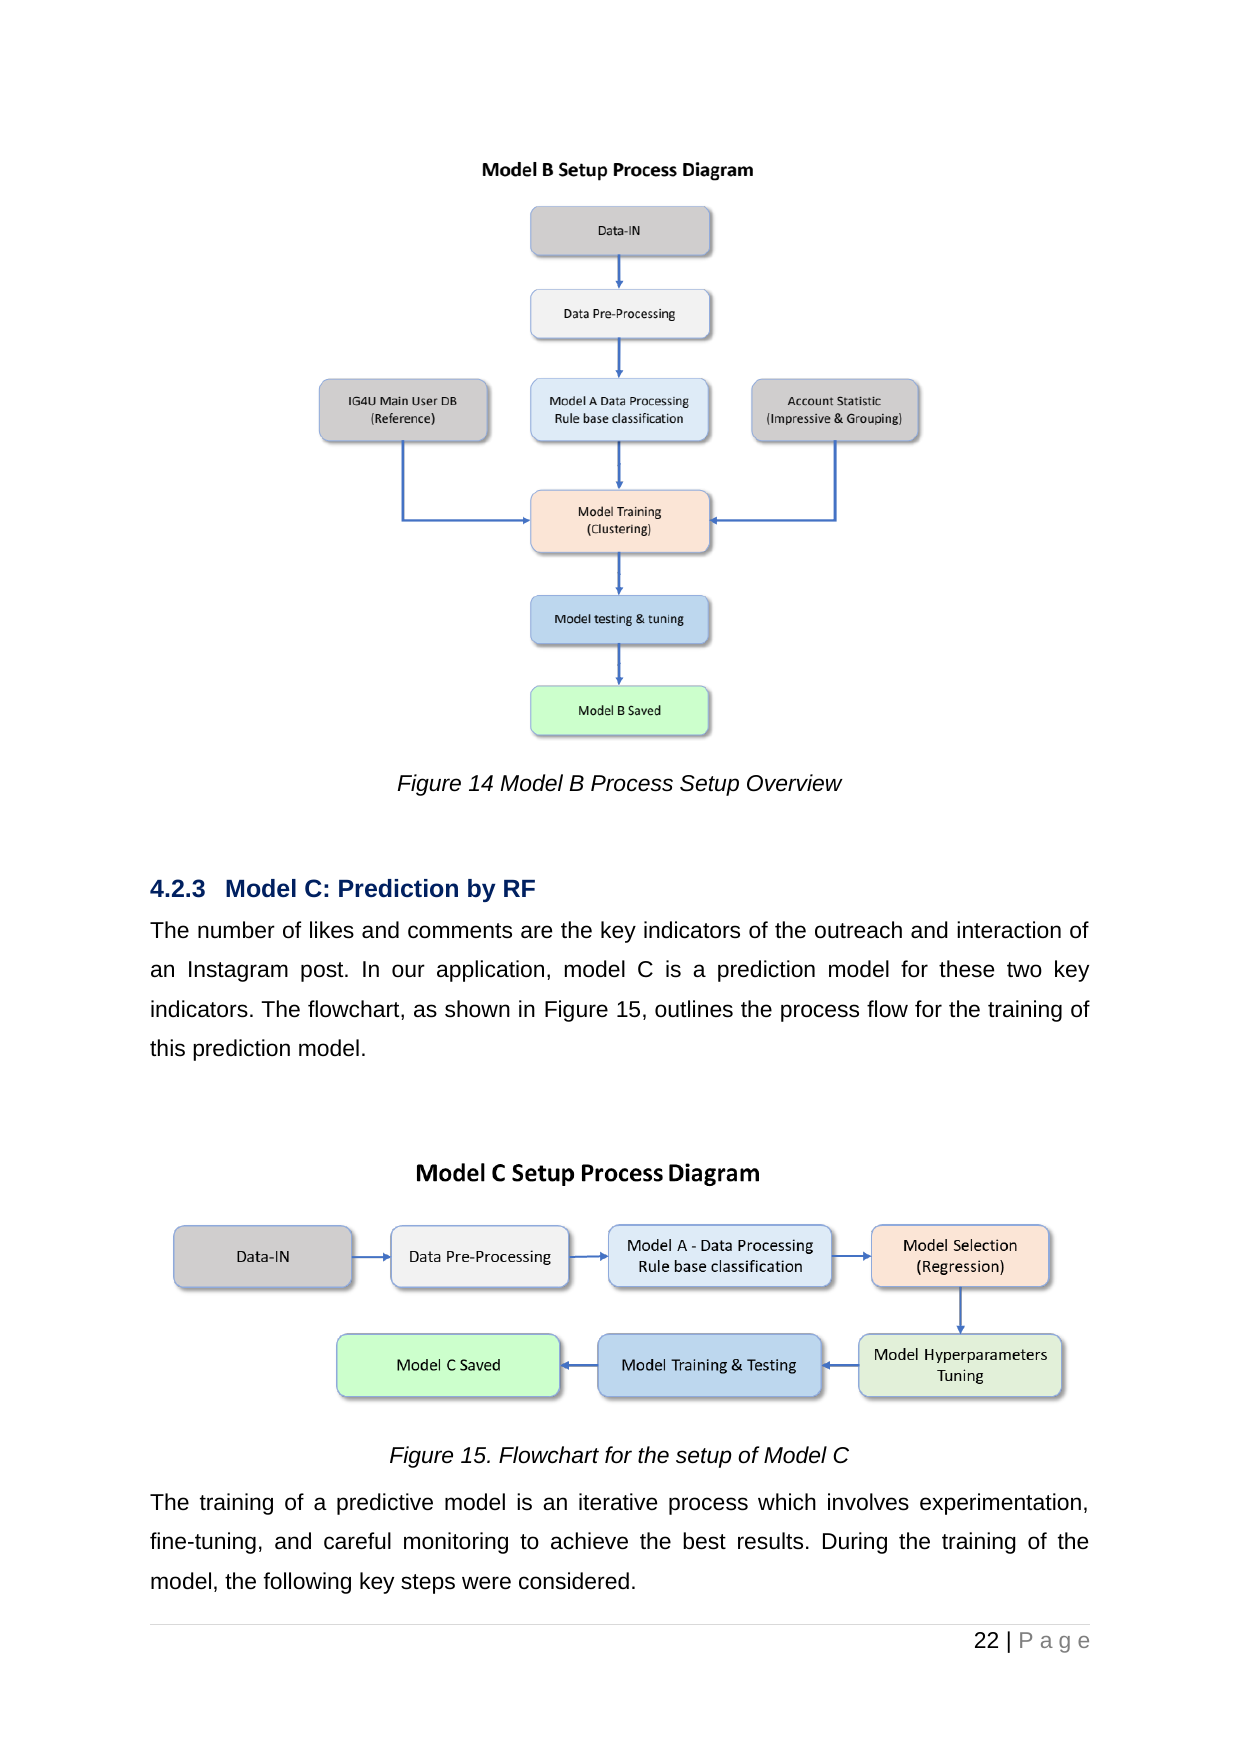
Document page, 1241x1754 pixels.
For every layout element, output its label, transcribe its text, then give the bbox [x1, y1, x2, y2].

picture [170, 1147, 1071, 1406]
text Figure 14 Model B Process Setup Overview [150, 770, 1090, 797]
text The training of a predictive model is an iterative process which involves experimentation, fine-tuning, and careful monitoring to achieve the best results. During the training of the model, the following key steps were considered. [150, 1489, 1090, 1594]
text Figure 15. Flowchart for the setup of Model C [150, 1442, 1090, 1468]
text The number of likes and comments are the key indicators of the outreach and interaction of an Instagram post. In our application, model C is a prediction model for these two key indicators. The flowchart, as shown in Figure 15, outlines the process flow for the training of this prediction model. [150, 917, 1090, 1062]
subtitle Model C: Prediction by RF [150, 874, 1090, 902]
